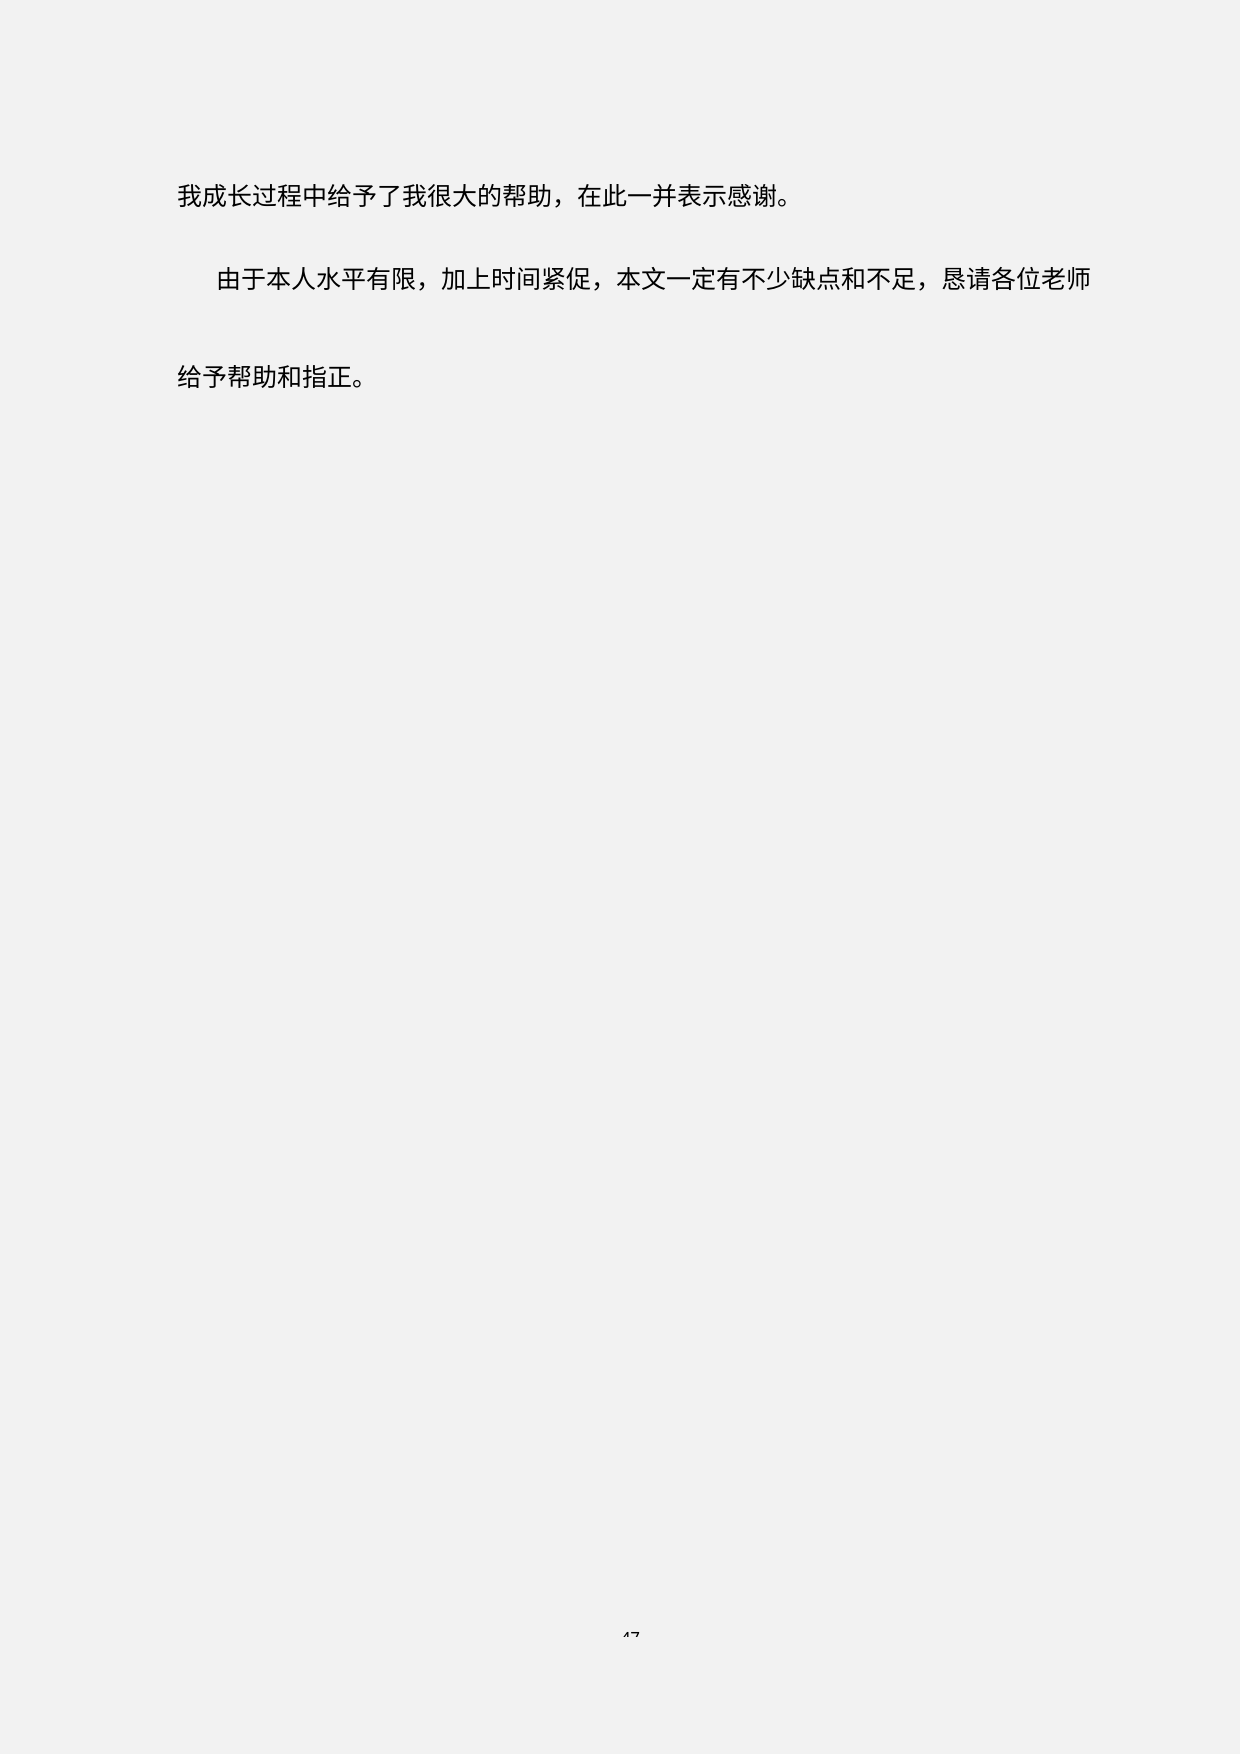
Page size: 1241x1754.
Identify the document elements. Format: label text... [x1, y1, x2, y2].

text 由于本人水平有限，加上时间紧促，本文一定有不少缺点和不足，恳请各位老师给予帮助和指正。 [177, 245, 1092, 408]
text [177, 162, 1092, 227]
